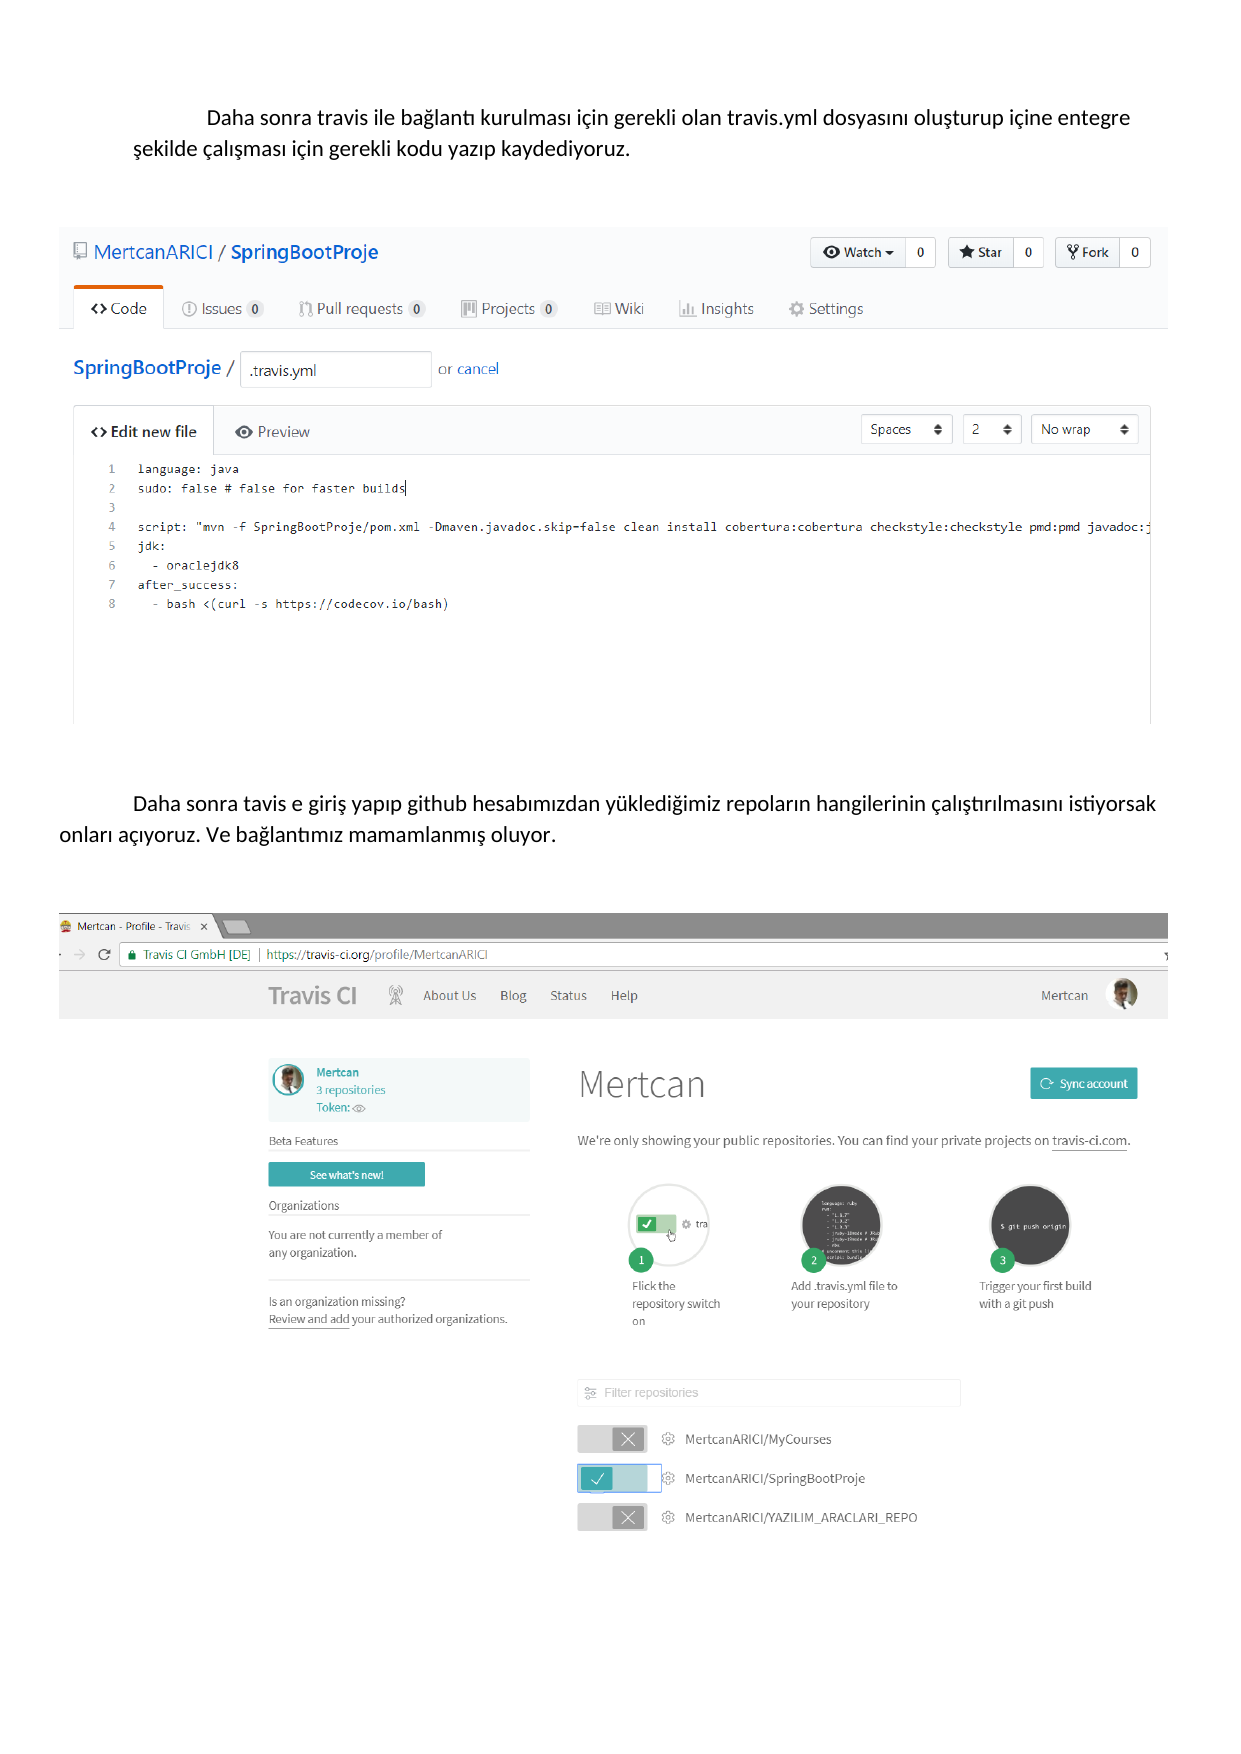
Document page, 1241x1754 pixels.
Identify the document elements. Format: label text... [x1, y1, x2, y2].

picture [59, 913, 1168, 1559]
text Daha sonra tavis e giriş yapıp github hesabımızdan yüklediğimiz repoların hangilerinin çalıştırılmasını istiyorsak onları açıyoruz. Ve bağlantımız mamamlanmış oluyor. [59, 789, 1167, 848]
picture [59, 227, 1168, 724]
text Daha sonra travis ile bağlantı kurulması için gerekli olan travis.yml dosyasını oluşturup içine entegre şekilde çalışması için gerekli kodu yazıp kaydediyoruz. [133, 103, 1167, 162]
